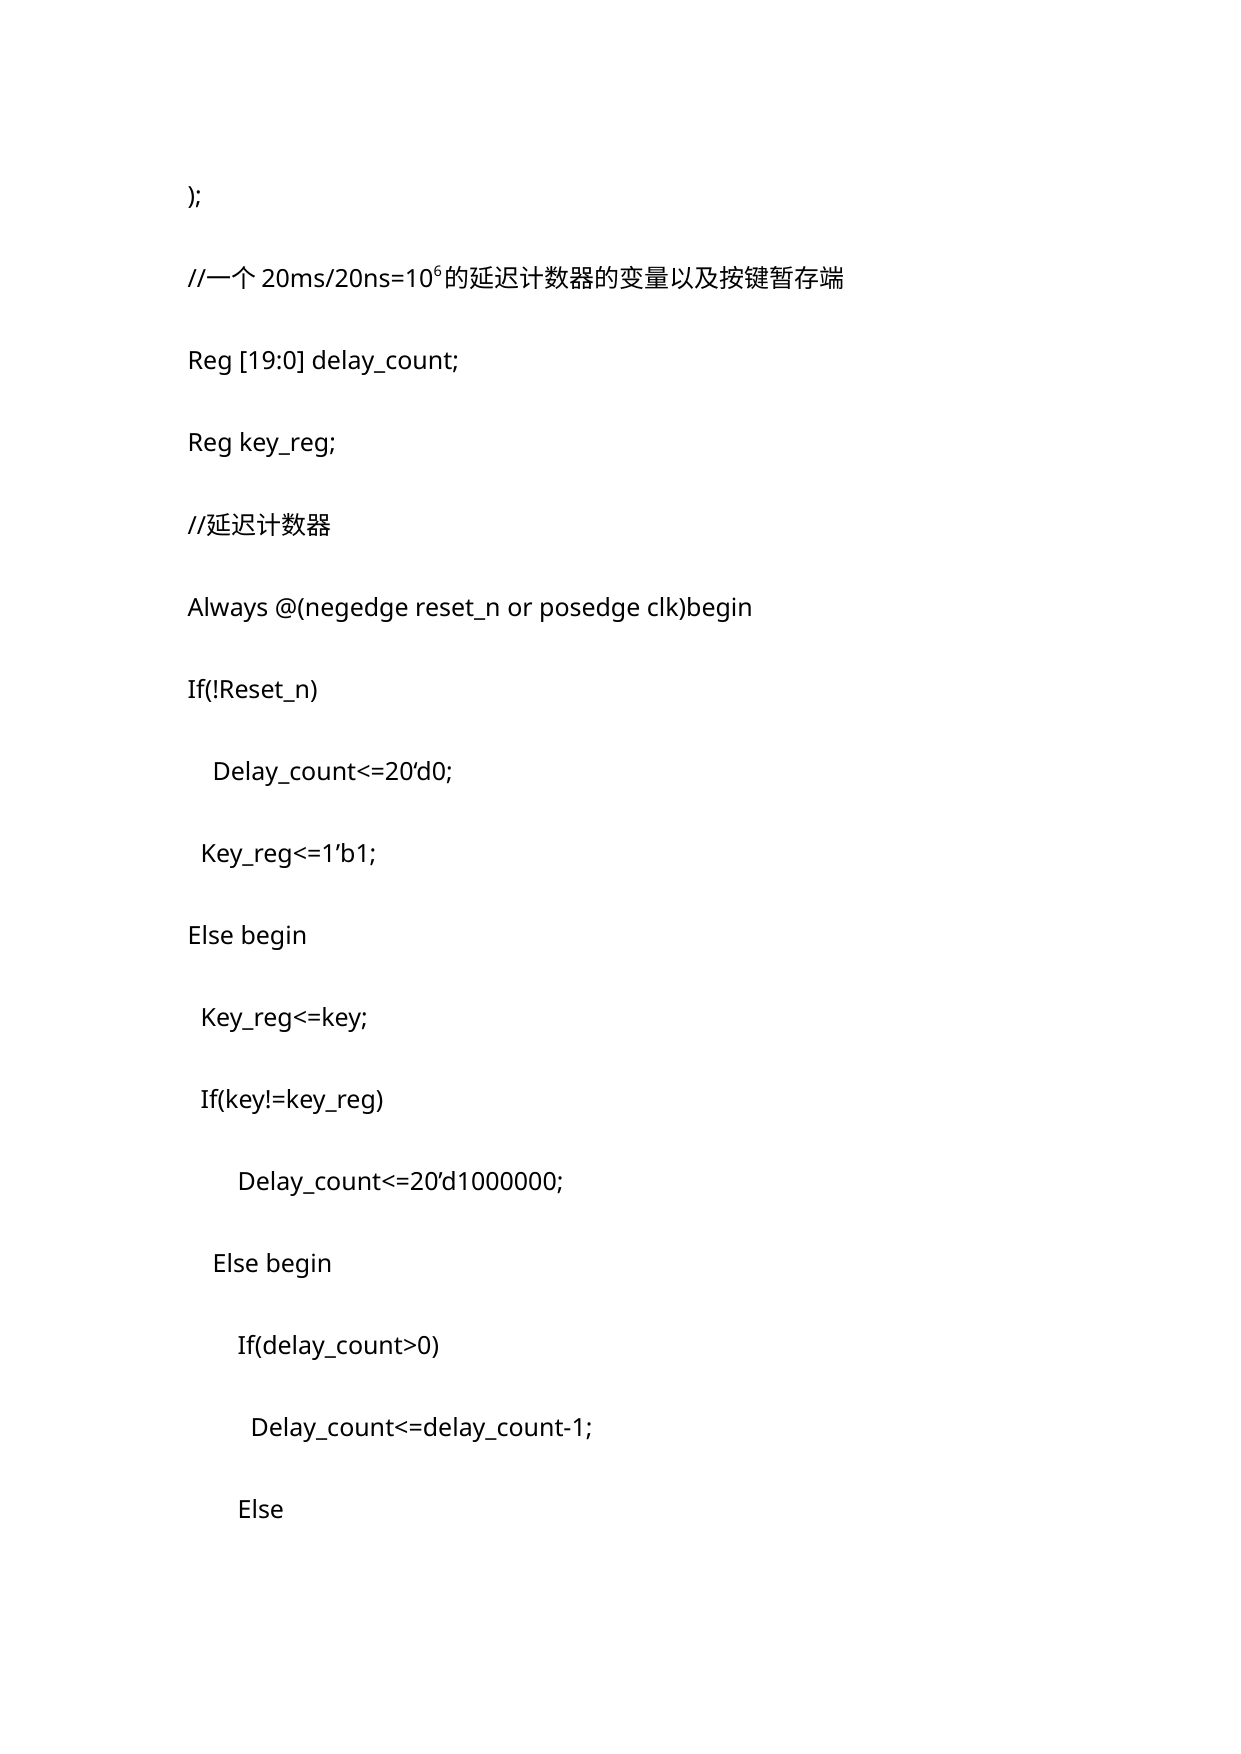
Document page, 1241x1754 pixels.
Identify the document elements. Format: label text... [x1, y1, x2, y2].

list If(!Reset_n) [187, 656, 1053, 721]
list Always @(negedge reset_n or posedge clk)begin [187, 574, 1053, 639]
list //一个20ms/20ns=106的延迟计数器的变量以及按键暂存端 [187, 244, 1053, 309]
list Else begin [187, 1230, 1053, 1295]
list If(key!=key_reg) [187, 1066, 1053, 1131]
list Key_reg<=key; [187, 984, 1053, 1049]
list Reg key_reg; [187, 409, 1053, 474]
list Delay_count<=20’d1000000; [187, 1148, 1053, 1213]
list Key_reg<=1’b1; [187, 820, 1053, 885]
list If(delay_count>0) [187, 1312, 1053, 1377]
list Else begin [187, 902, 1053, 967]
list //延迟计数器 [187, 491, 1053, 556]
list Else [187, 1476, 1053, 1541]
list Delay_count<=delay_count-1; [187, 1394, 1053, 1459]
list Delay_count<=20‘d0; [187, 738, 1053, 803]
list Reg [19:0] delay_count; [187, 327, 1053, 392]
list ); [187, 162, 1053, 227]
